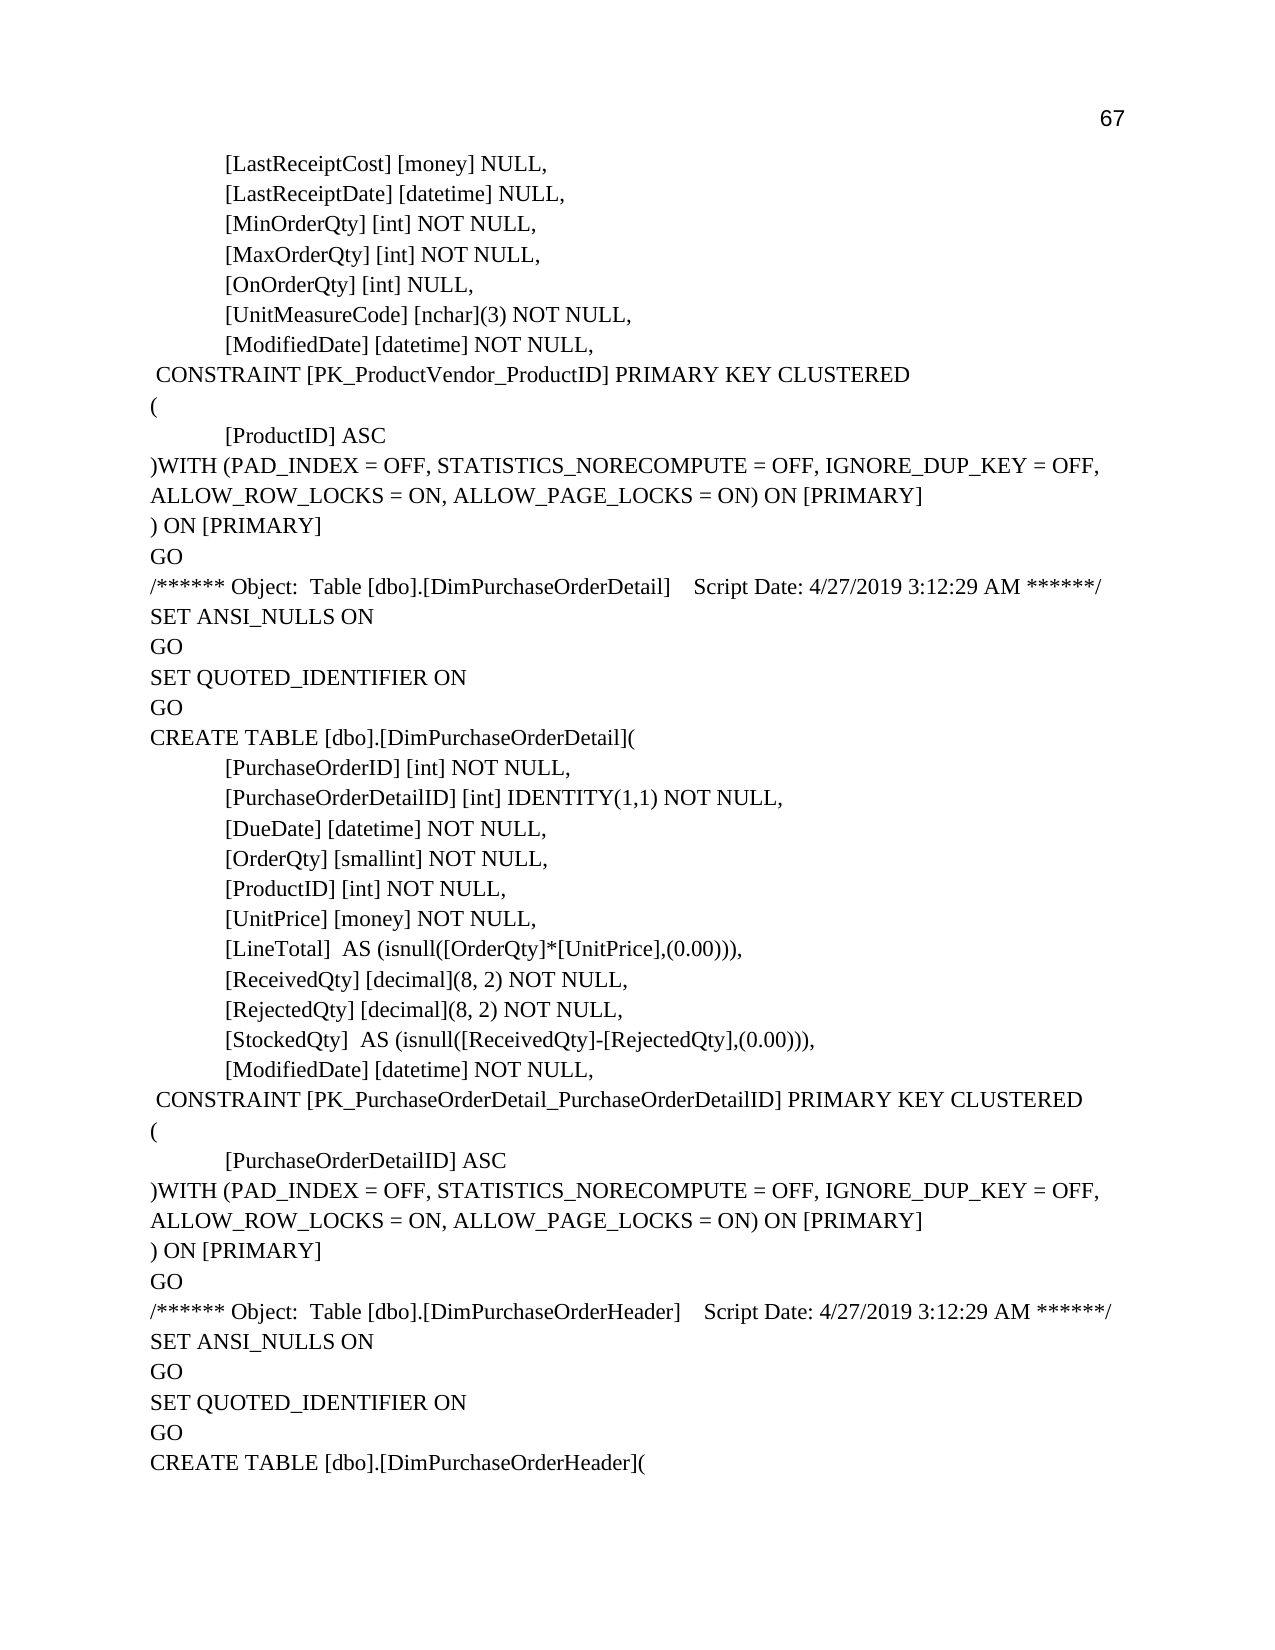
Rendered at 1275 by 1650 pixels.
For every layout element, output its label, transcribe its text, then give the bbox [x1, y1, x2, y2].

text [OrderQty] [smallint] NOT NULL, [150, 845, 1125, 871]
text SET QUOTED_IDENTIFIER ON [150, 663, 1125, 690]
text /****** Object: Table [dbo].[DimPurchaseOrderDetail] Script Date: 4/27/2019 3:12:29 AM ******/ [150, 573, 1125, 599]
text GO [150, 1419, 1125, 1445]
text [ProductID] ASC [150, 422, 1125, 448]
text GO [150, 1358, 1125, 1385]
text [OnOrderQty] [int] NULL, [150, 271, 1125, 297]
text [ModifiedDate] [datetime] NOT NULL, [150, 331, 1125, 358]
text ( [150, 392, 1125, 418]
text GO [150, 694, 1125, 720]
text [DueDate] [datetime] NOT NULL, [150, 814, 1125, 841]
text ( [150, 1117, 1125, 1143]
text [PurchaseOrderDetailID] ASC [150, 1147, 1125, 1173]
text SET ANSI_NULLS ON [150, 603, 1125, 629]
text [MaxOrderQty] [int] NOT NULL, [150, 241, 1125, 267]
text [ProductID] [int] NOT NULL, [150, 875, 1125, 901]
text CONSTRAINT [PK_PurchaseOrderDetail_PurchaseOrderDetailID] PRIMARY KEY CLUSTERED [150, 1086, 1125, 1113]
text [PurchaseOrderDetailID] [int] IDENTITY(1,1) NOT NULL, [150, 784, 1125, 811]
text [MinOrderQty] [int] NOT NULL, [150, 210, 1125, 237]
text CONSTRAINT [PK_ProductVendor_ProductID] PRIMARY KEY CLUSTERED [150, 361, 1125, 388]
text GO [150, 543, 1125, 569]
text SET ANSI_NULLS ON [150, 1328, 1125, 1354]
text ) ON [PRIMARY] [150, 512, 1125, 539]
text GO [150, 633, 1125, 660]
text )WITH (PAD_INDEX = OFF, STATISTICS_NORECOMPUTE = OFF, IGNORE_DUP_KEY = OFF, ALLOW_ROW_LOCKS = ON, ALLOW_PAGE_LOCKS = ON) ON [PRIMARY] [150, 452, 1125, 509]
text GO [150, 1268, 1125, 1294]
text [UnitMeasureCode] [nchar](3) NOT NULL, [150, 301, 1125, 327]
text [ReceivedQty] [decimal](8, 2) NOT NULL, [150, 966, 1125, 992]
text ) ON [PRIMARY] [150, 1237, 1125, 1264]
text CREATE TABLE [dbo].[DimPurchaseOrderDetail]( [150, 724, 1125, 750]
text [UnitPrice] [money] NOT NULL, [150, 905, 1125, 932]
text CREATE TABLE [dbo].[DimPurchaseOrderHeader]( [150, 1449, 1125, 1475]
text [LineTotal] AS (isnull([OrderQty]*[UnitPrice],(0.00))), [150, 935, 1125, 962]
text [LastReceiptDate] [datetime] NULL, [150, 180, 1125, 207]
text [PurchaseOrderID] [int] NOT NULL, [150, 754, 1125, 781]
text )WITH (PAD_INDEX = OFF, STATISTICS_NORECOMPUTE = OFF, IGNORE_DUP_KEY = OFF, ALLOW_ROW_LOCKS = ON, ALLOW_PAGE_LOCKS = ON) ON [PRIMARY] [150, 1177, 1125, 1234]
text SET QUOTED_IDENTIFIER ON [150, 1388, 1125, 1415]
text [StockedQty] AS (isnull([ReceivedQty]-[RejectedQty],(0.00))), [150, 1026, 1125, 1052]
text [ModifiedDate] [datetime] NOT NULL, [150, 1056, 1125, 1083]
text [RejectedQty] [decimal](8, 2) NOT NULL, [150, 996, 1125, 1022]
text /****** Object: Table [dbo].[DimPurchaseOrderHeader] Script Date: 4/27/2019 3:12:29 AM ******/ [150, 1298, 1125, 1324]
text [LastReceiptCost] [money] NULL, [150, 150, 1125, 176]
